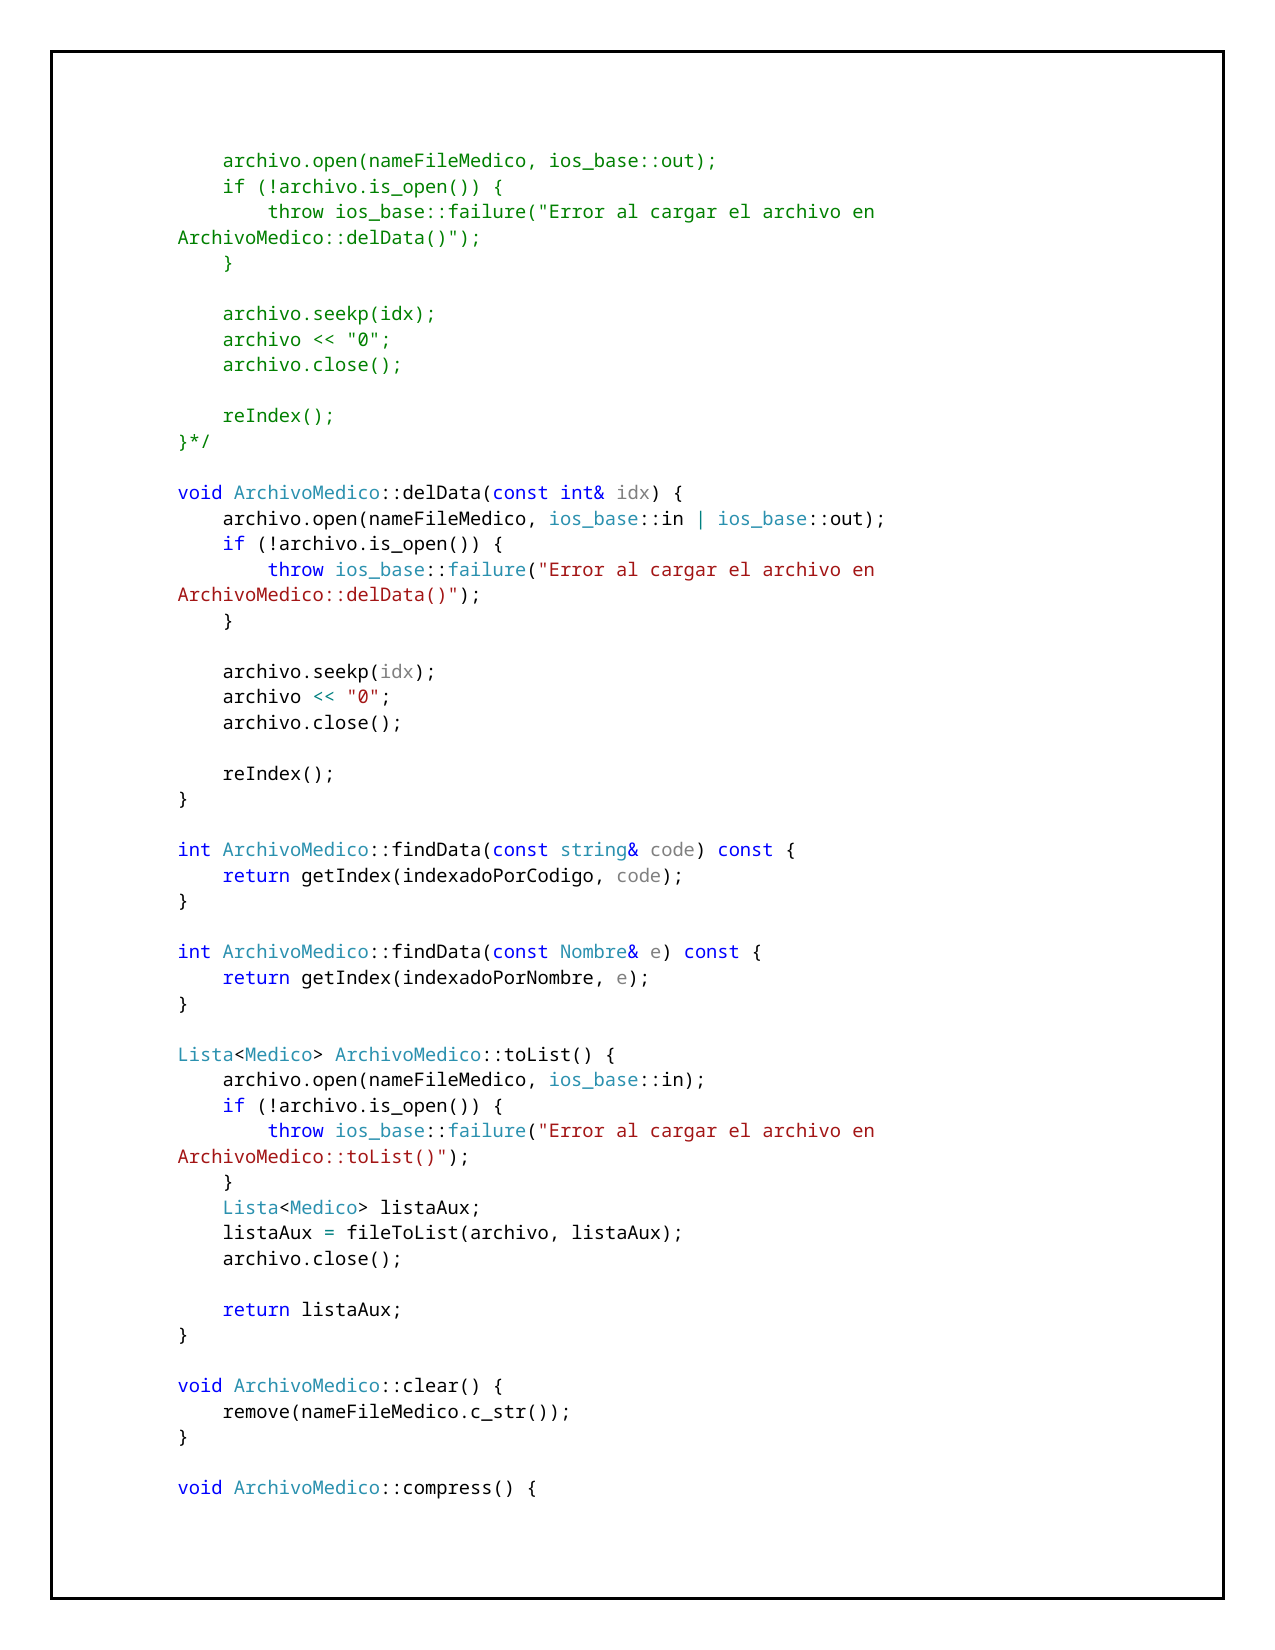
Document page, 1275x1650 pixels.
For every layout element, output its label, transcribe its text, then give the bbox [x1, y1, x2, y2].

text void ArchivoMedico::delData(const int& idx) { [177, 479, 1098, 505]
text throw ios_base::failure("Error al cargar el archivo en ArchivoMedico::delData()"); [177, 556, 1098, 607]
text archivo.seekp(idx); [177, 301, 1098, 326]
text throw ios_base::failure("Error al cargar el archivo en ArchivoMedico::toList()"); [177, 1117, 1098, 1168]
text } [177, 1322, 1098, 1347]
text } [177, 250, 1098, 275]
text if (!archivo.is_open()) { [177, 173, 1098, 199]
text } [177, 990, 1098, 1015]
text archivo.open(nameFileMedico, ios_base::in | ios_base::out); [177, 505, 1098, 530]
text } [177, 1168, 1098, 1194]
text return getIndex(indexadoPorNombre, e); [177, 964, 1098, 990]
text archivo << "0"; [177, 326, 1098, 352]
text int ArchivoMedico::findData(const string& code) const { [177, 837, 1098, 862]
text void ArchivoMedico::clear() { [177, 1373, 1098, 1398]
text void ArchivoMedico::compress() { [177, 1475, 1098, 1500]
text archivo.close(); [177, 352, 1098, 377]
text int ArchivoMedico::findData(const Nombre& e) const { [177, 939, 1098, 964]
text if (!archivo.is_open()) { [177, 1092, 1098, 1117]
text } [177, 888, 1098, 913]
text reIndex(); [177, 403, 1098, 428]
text }*/ [177, 428, 1098, 454]
text throw ios_base::failure("Error al cargar el archivo en ArchivoMedico::delData()"); [177, 199, 1098, 250]
text archivo.seekp(idx); [177, 658, 1098, 683]
text archivo.close(); [177, 1245, 1098, 1271]
text } [177, 1424, 1098, 1449]
text archivo.open(nameFileMedico, ios_base::out); [177, 148, 1098, 173]
text } [177, 607, 1098, 632]
text } [177, 786, 1098, 811]
text return getIndex(indexadoPorCodigo, code); [177, 862, 1098, 888]
text archivo.open(nameFileMedico, ios_base::in); [177, 1066, 1098, 1092]
text remove(nameFileMedico.c_str()); [177, 1398, 1098, 1424]
text return listaAux; [177, 1296, 1098, 1322]
text archivo.close(); [177, 709, 1098, 734]
text Lista<Medico> listaAux; [177, 1194, 1098, 1219]
text Lista<Medico> ArchivoMedico::toList() { [177, 1041, 1098, 1066]
text listaAux = fileToList(archivo, listaAux); [177, 1219, 1098, 1245]
text reIndex(); [177, 760, 1098, 786]
text if (!archivo.is_open()) { [177, 530, 1098, 556]
text archivo << "0"; [177, 683, 1098, 709]
